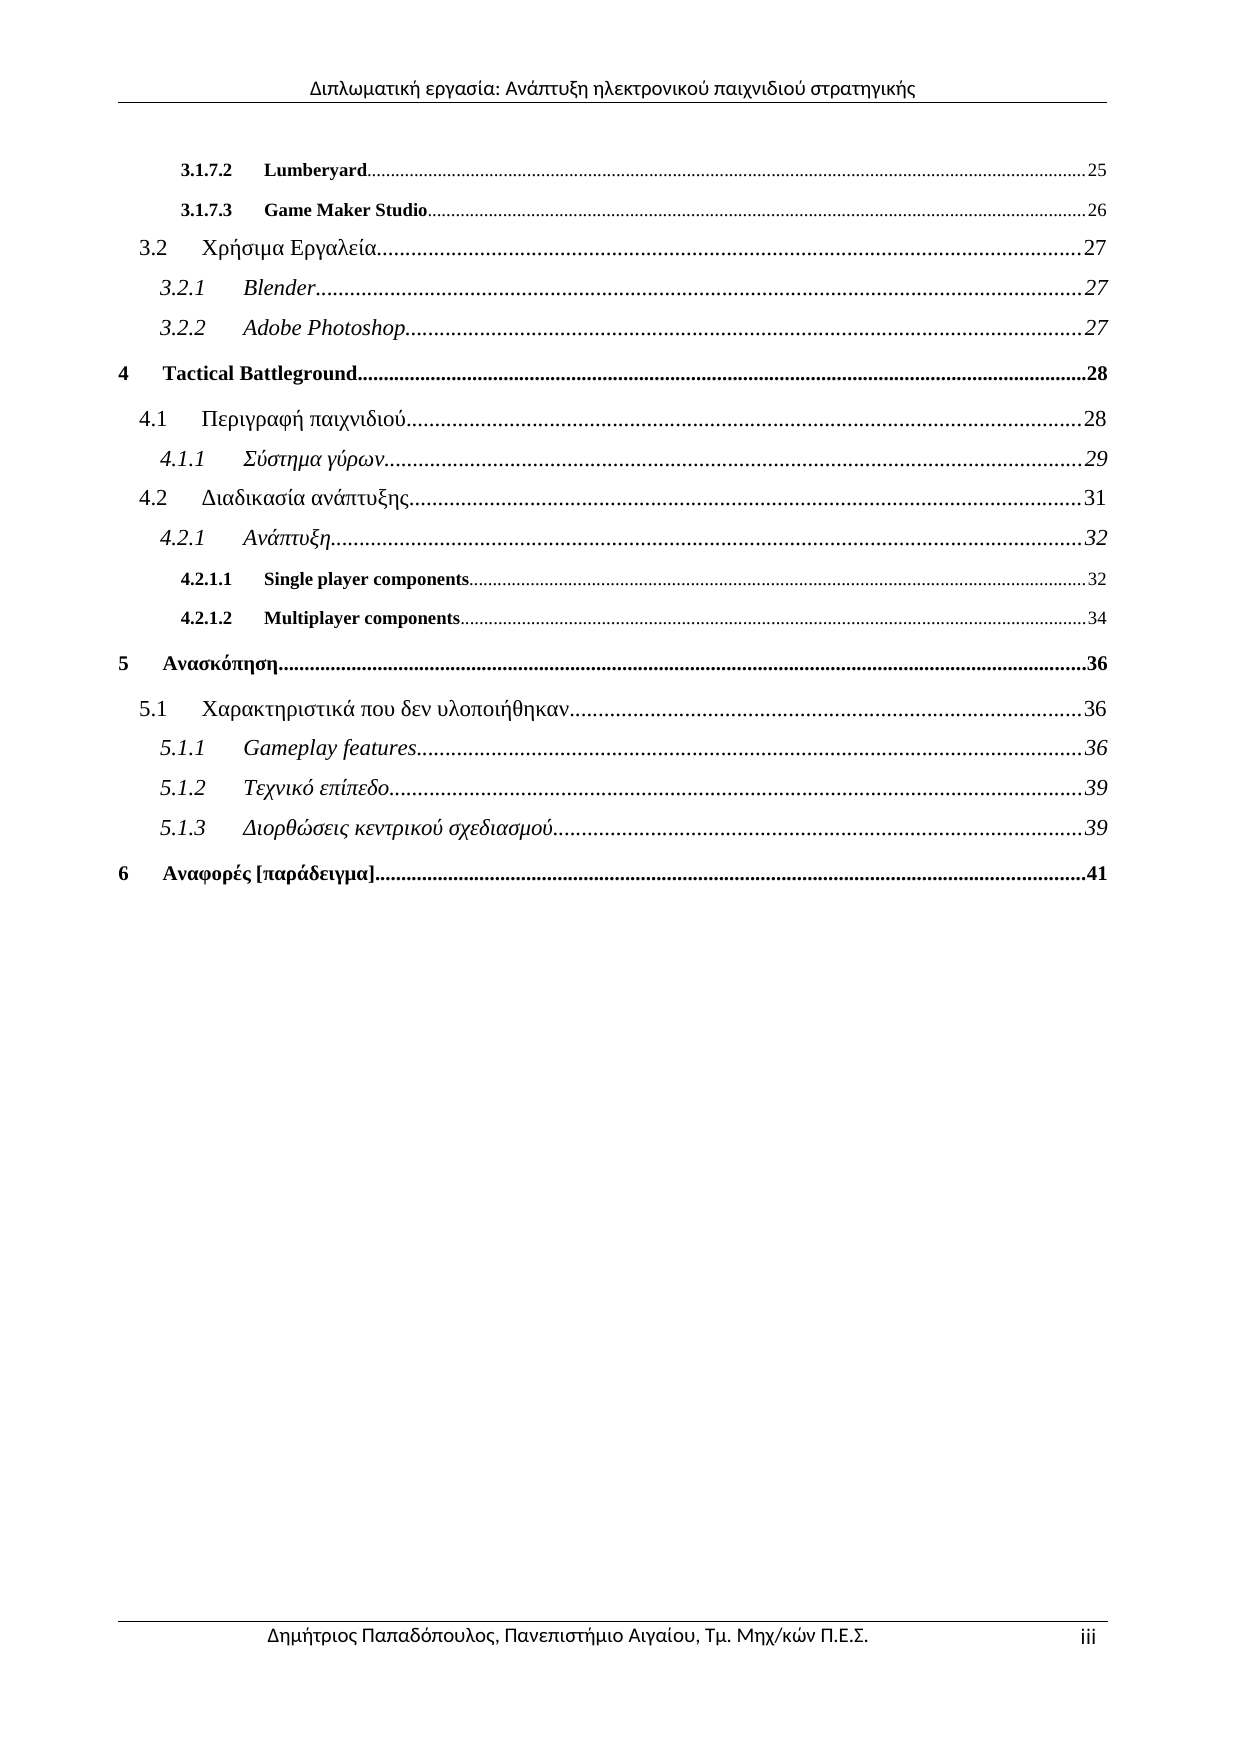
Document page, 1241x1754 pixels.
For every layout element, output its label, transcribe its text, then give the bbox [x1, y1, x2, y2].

text 4.2.1.2 Multiplayer components 34 [181, 598, 1107, 631]
text 5.1.2 Τεχνικό επίπεδο 39 [160, 769, 1107, 802]
text 3.2.2 Adobe Photoshop 27 [160, 308, 1107, 342]
text 4.2.1 Ανάπτυξη 32 [160, 519, 1107, 552]
text 5.1 Χαρακτηριστικά που δεν υλοποιήθηκαν 36 [139, 689, 1107, 723]
text 4 Tactical Battleground 28 [118, 354, 1107, 387]
text 3.1.7.2 Lumberyard 25 [181, 150, 1107, 183]
text 5 Ανασκόπηση 36 [118, 644, 1107, 677]
text 6 Αναφορές [παράδειγμα] 41 [118, 854, 1107, 887]
text 4.2.1.1 Single player components 32 [181, 558, 1107, 592]
text 4.2 Διαδικασία ανάπτυξης 31 [139, 479, 1107, 512]
text 5.1.1 Gameplay features 36 [160, 729, 1107, 762]
text 5.1.3 Διορθώσεις κεντρικού σχεδιασμού 39 [160, 808, 1107, 842]
text 3.1.7.3 Game Maker Studio 26 [181, 189, 1107, 223]
text 4.1 Περιγραφή παιχνιδιού 28 [139, 400, 1107, 433]
text 4.1.1 Σύστημα γύρων 29 [160, 439, 1107, 473]
text 3.2.1 Blender 27 [160, 269, 1107, 302]
text 3.2 Χρήσιμα Εργαλεία 27 [139, 229, 1107, 262]
